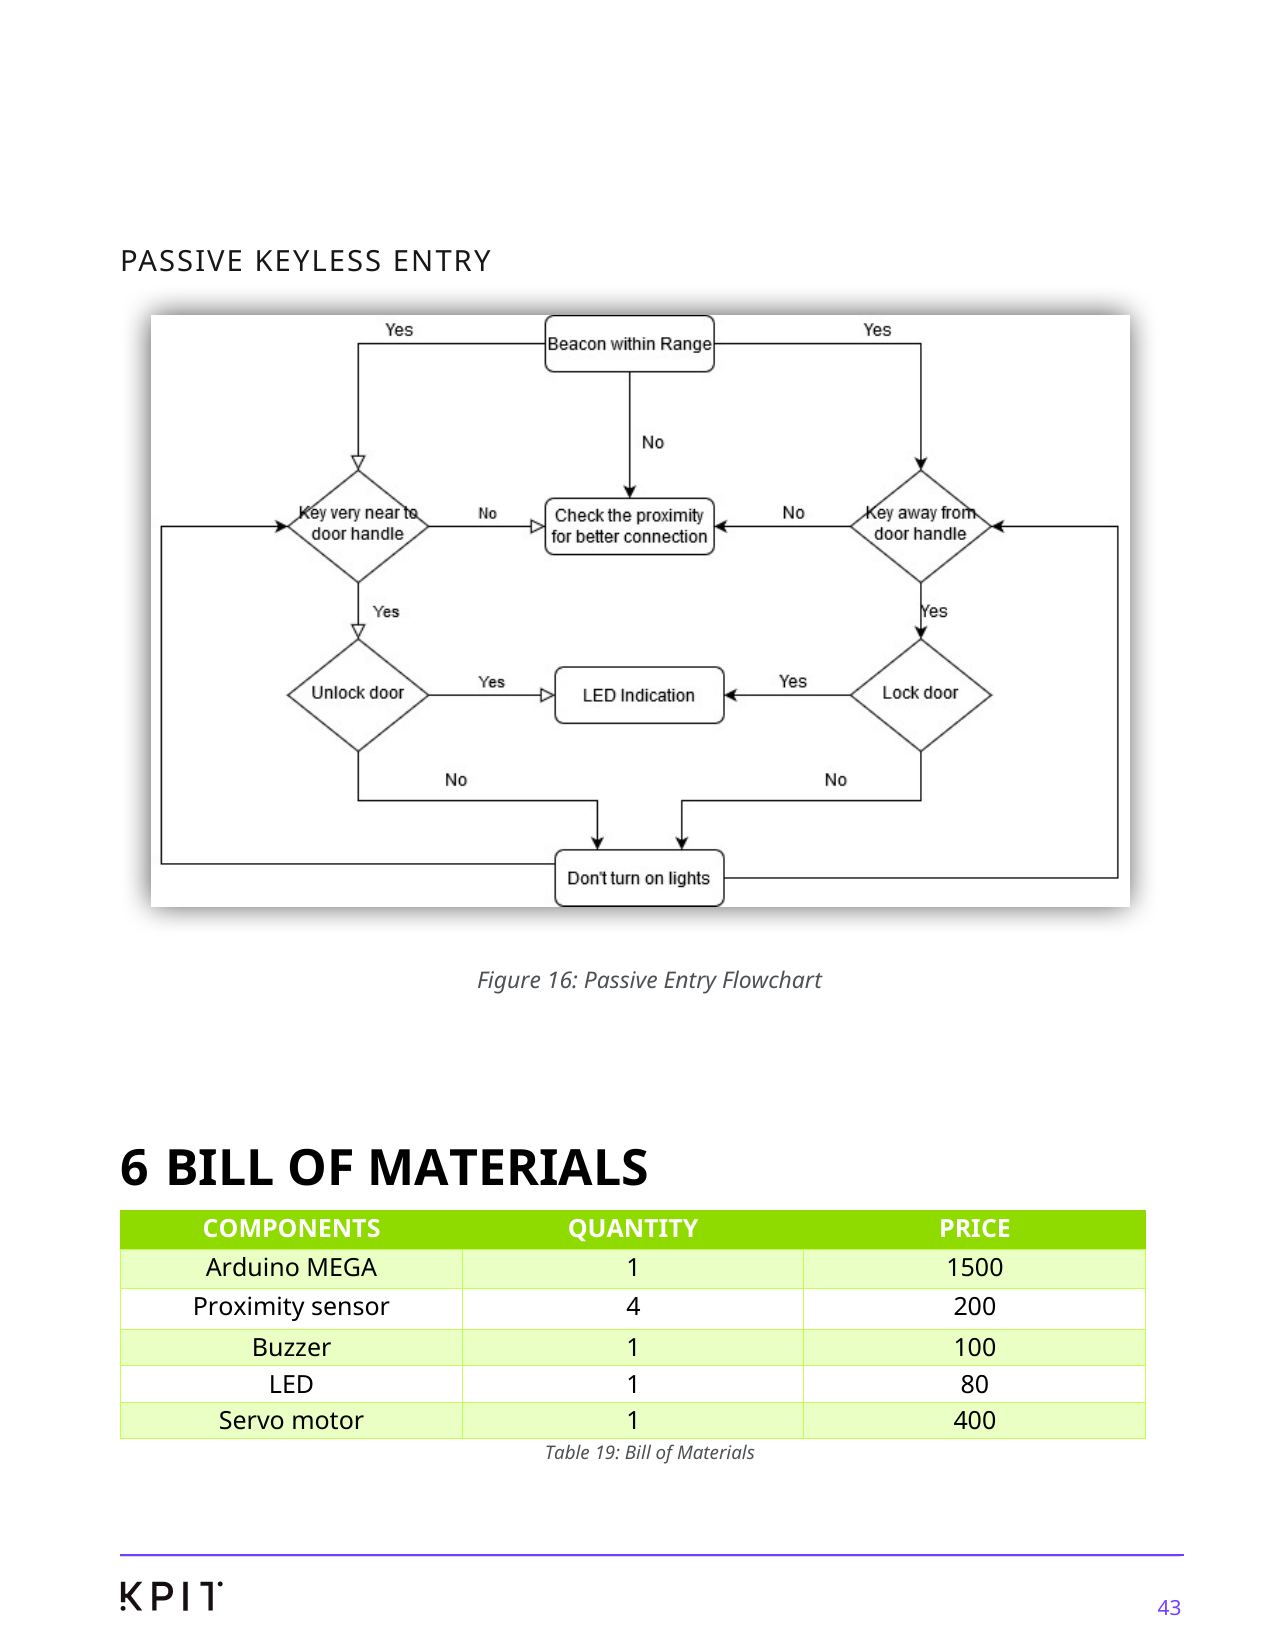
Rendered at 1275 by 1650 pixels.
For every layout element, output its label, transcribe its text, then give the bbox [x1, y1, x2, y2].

table_cell 400 [804, 1403, 1145, 1438]
table_cell Proximity sensor [121, 1289, 462, 1329]
table_header COMPONENTS [121, 1211, 462, 1249]
picture [96, 1561, 247, 1632]
picture [151, 315, 1130, 907]
text Figure 16: Passive Entry Flowchart [210, 964, 1091, 995]
table_cell 1 [463, 1366, 803, 1402]
table_cell 1500 [804, 1250, 1145, 1288]
text Table 19: Bill of Materials [120, 1439, 1181, 1465]
table_cell 200 [804, 1289, 1145, 1329]
table_cell LED [121, 1366, 462, 1402]
table_cell 100 [804, 1330, 1145, 1365]
table_cell 80 [804, 1366, 1145, 1402]
table_cell 1 [463, 1403, 803, 1438]
subtitle BILL OF MATERIALS [120, 1132, 1181, 1200]
table_cell Servo motor [121, 1403, 462, 1438]
table_header QUANTITY [463, 1211, 803, 1249]
table_cell Buzzer [121, 1330, 462, 1365]
table_cell Arduino MEGA [121, 1250, 462, 1288]
table_cell 1 [463, 1250, 803, 1288]
table_header PRICE [804, 1211, 1145, 1249]
subtitle PASSIVE KEYLESS ENTRY [120, 241, 1181, 280]
table_cell 4 [463, 1289, 803, 1329]
table_cell 1 [463, 1330, 803, 1365]
